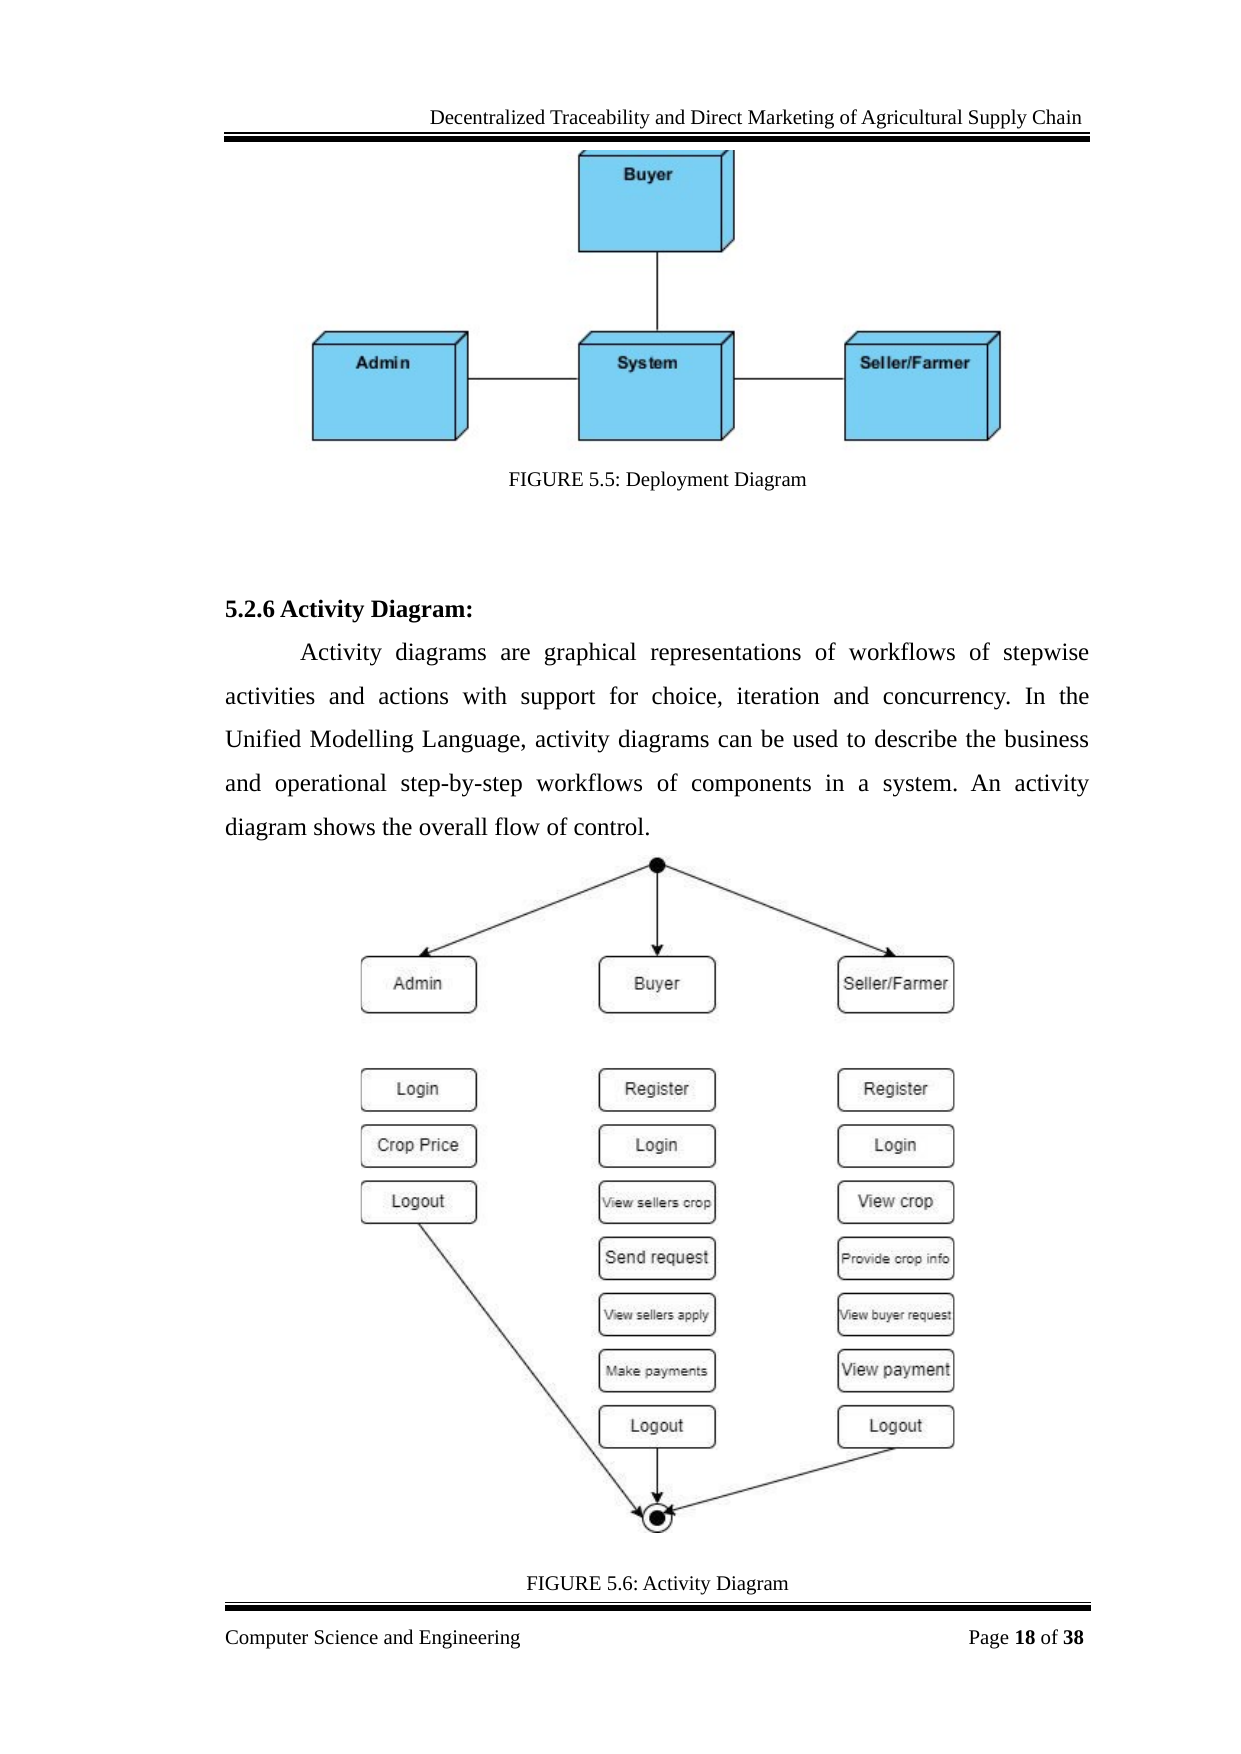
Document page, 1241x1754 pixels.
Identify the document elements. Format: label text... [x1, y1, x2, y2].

subtitle 5.2.6 Activity Diagram: [225, 594, 1090, 623]
text Activity diagrams are graphical representations of workflows of stepwise activities and actions with support for choice, iteration and concurrency. In the Unified Modelling Language, activity diagrams can be used to describe the business and operational step-by-step workflows of components in a system. An activity diagram shows the overall flow of control. [225, 637, 1090, 841]
text FIGURE 5.6: Activity Diagram [225, 1571, 1090, 1594]
text FIGURE 5.5: Deployment Diagram [225, 467, 1090, 491]
picture [292, 150, 1023, 460]
picture [360, 855, 955, 1533]
